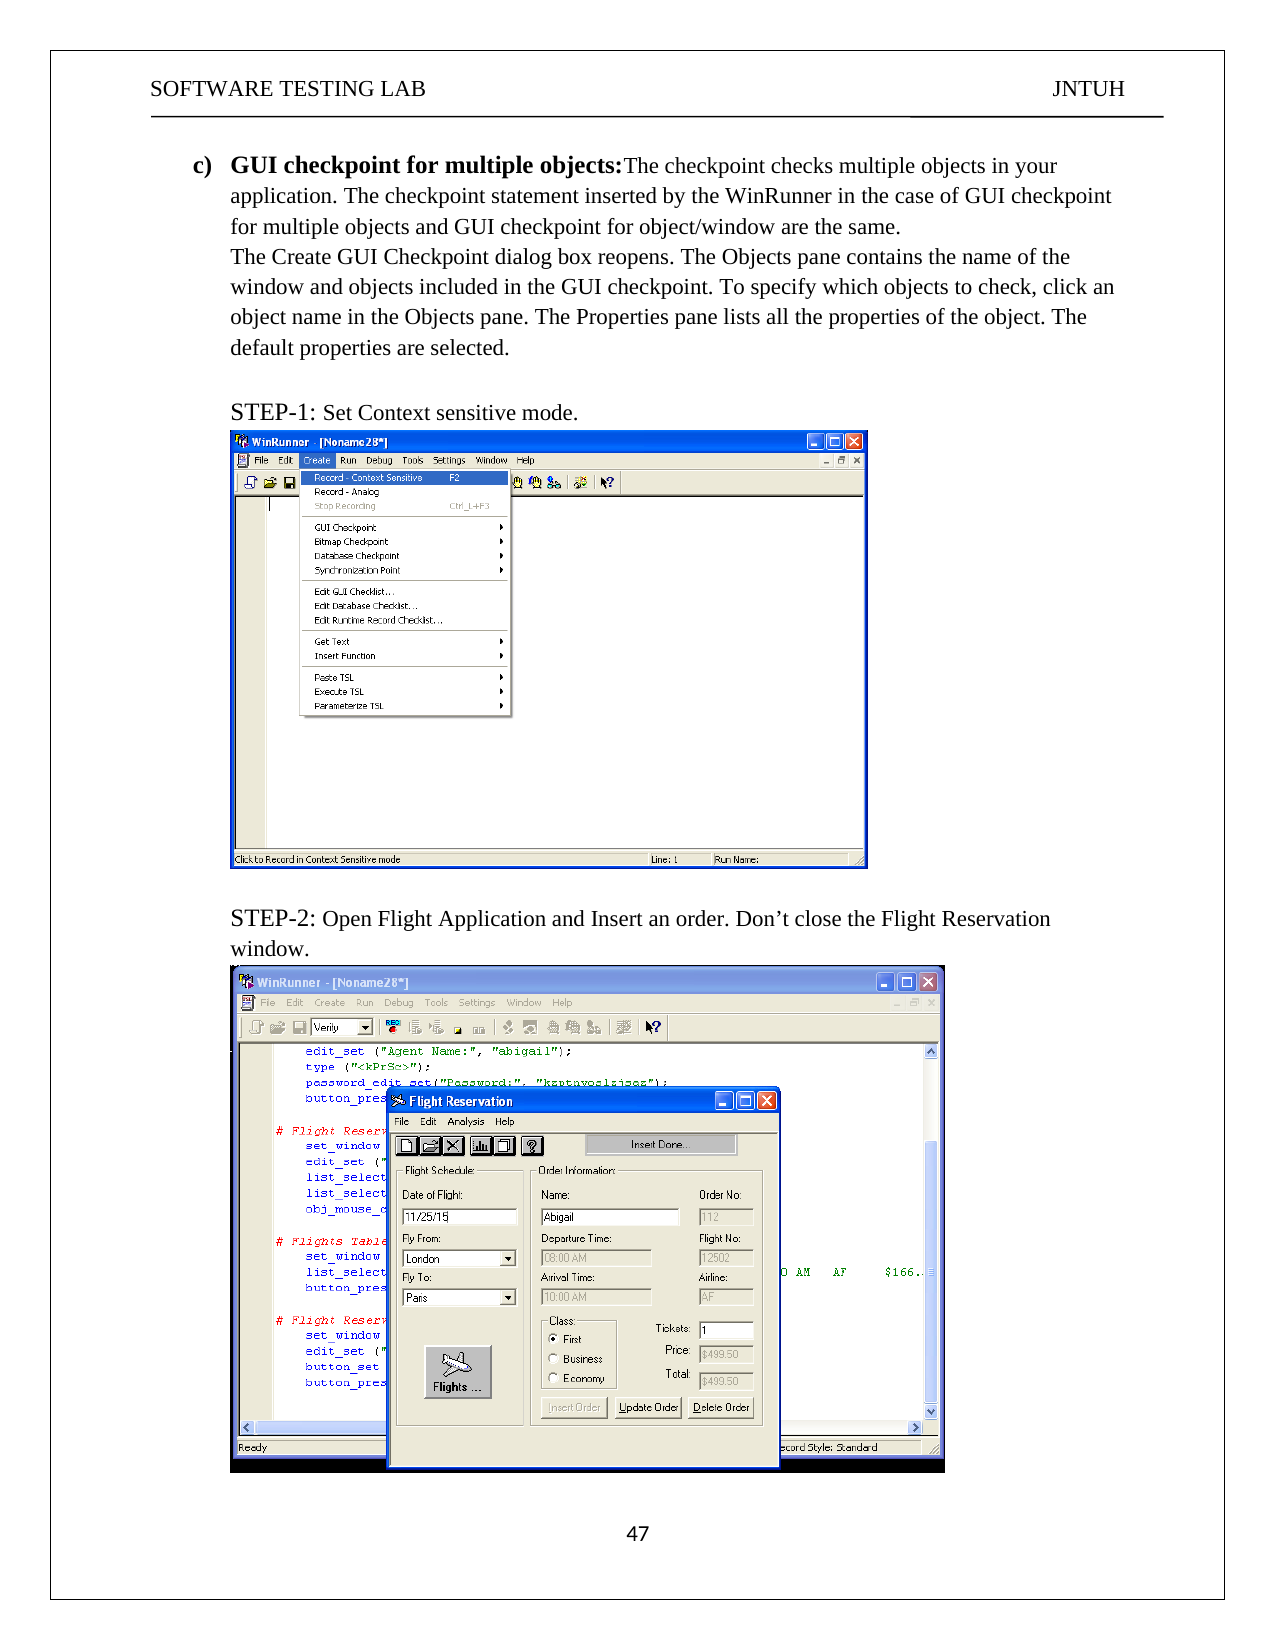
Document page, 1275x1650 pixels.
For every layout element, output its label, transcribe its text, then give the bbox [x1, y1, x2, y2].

list GUI checkpoint for multiple objects:The checkpoint checks multiple objects in your application. The checkpoint statement inserted by the WinRunner in the case of GUI checkpoint for multiple objects and GUI checkpoint for object/window are the same. The Create GUI Checkpoint dialog box reopens. The Objects pane contains the name of the window and objects included in the GUI checkpoint. To specify which objects to check, click an object name in the Objects pane. The Properties pane lists all the properties of the object. The default properties are selected. [193, 150, 1125, 360]
picture [230, 965, 945, 1473]
picture [230, 430, 868, 869]
list STEP-2: Open Flight Application and Insert an order. Don’t close the Flight Reservation window. [230, 903, 1125, 962]
list STEP-1: Set Context sensitive mode. [230, 397, 1125, 426]
